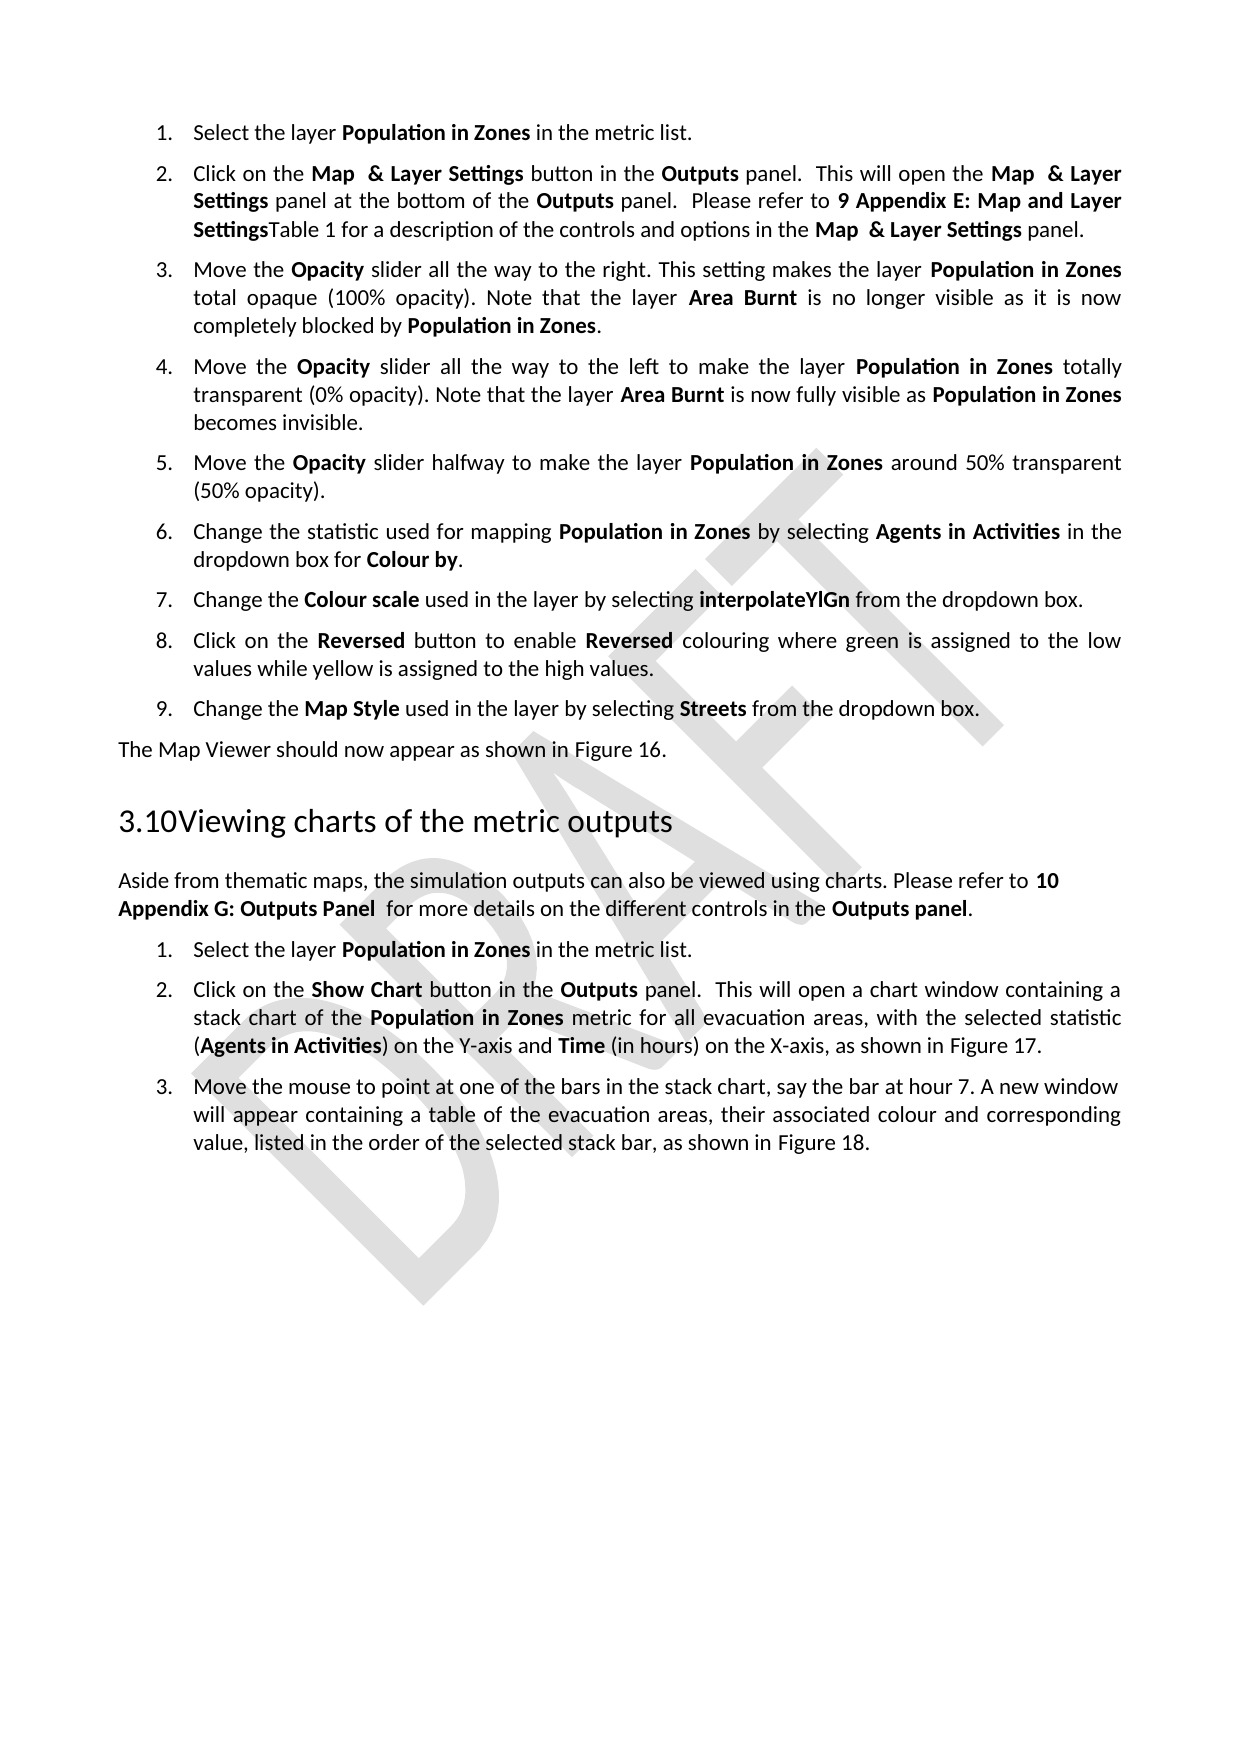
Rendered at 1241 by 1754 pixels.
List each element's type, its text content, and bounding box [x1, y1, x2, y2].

list Move the Opacity slider all the way to the left to make the layer Population in Zones totally transparent (0% opacity). Note that the layer Area Burnt is now fully visible as Population in Zones becomes invisible. [156, 352, 1122, 436]
list Select the layer Population in Zones in the metric list. [156, 118, 1122, 146]
list Change the Colour scale used in the layer by selecting interpolateYlGn from the dropdown box. [156, 585, 1122, 613]
list Click on the Map & Layer Settings button in the Outputs panel. This will open the Map & Layer Settings panel at the bottom of the Outputs panel. Please refer to 9 Appendix E: Map and Layer SettingsTable 1 for a description of the controls and options in the Map & Layer Settings panel. [156, 159, 1122, 243]
list Select the layer Population in Zones in the metric list. [156, 935, 1122, 963]
list Click on the Show Chart button in the Outputs panel. This will open a chart window containing a stack chart of the Population in Zones metric for all evacuation areas, with the selected statistic (Agents in Activities) on the Y-axis and Time (in hours) on the X-axis, as shown in Figure 17. [156, 975, 1122, 1059]
list Move the mouse to point at one of the bars in the stack chart, say the bar at hour 7. A new window will appear containing a table of the evacuation areas, their associated colour and corresponding value, listed in the order of the selected stack bar, as shown in Figure 18. [156, 1072, 1122, 1156]
text The Map Viewer should now appear as shown in Figure 16. [118, 735, 1122, 763]
text Aside from thematic maps, the simulation outputs can also be viewed using charts. Please refer to 10 Appendix G: Outputs Panel for more details on the different controls in the Outputs panel. [118, 866, 1122, 922]
list Move the Opacity slider all the way to the right. This setting makes the layer Population in Zones total opaque (100% opacity). Note that the layer Area Burnt is no longer visible as it is now completely blocked by Population in Zones. [156, 255, 1122, 339]
list Click on the Reversed button to enable Reversed colouring where green is assigned to the low values while yellow is assigned to the high values. [156, 626, 1122, 682]
list Change the Map Style used in the layer by selecting Streets from the dropdown box. [156, 694, 1122, 722]
list Move the Opacity slider halfway to make the layer Population in Zones around 50% transparent (50% opacity). [156, 448, 1122, 504]
subtitle Viewing charts of the metric outputs [118, 801, 1122, 841]
list Change the statistic used for mapping Population in Zones by selecting Agents in Activities in the dropdown box for Colour by. [156, 517, 1122, 573]
